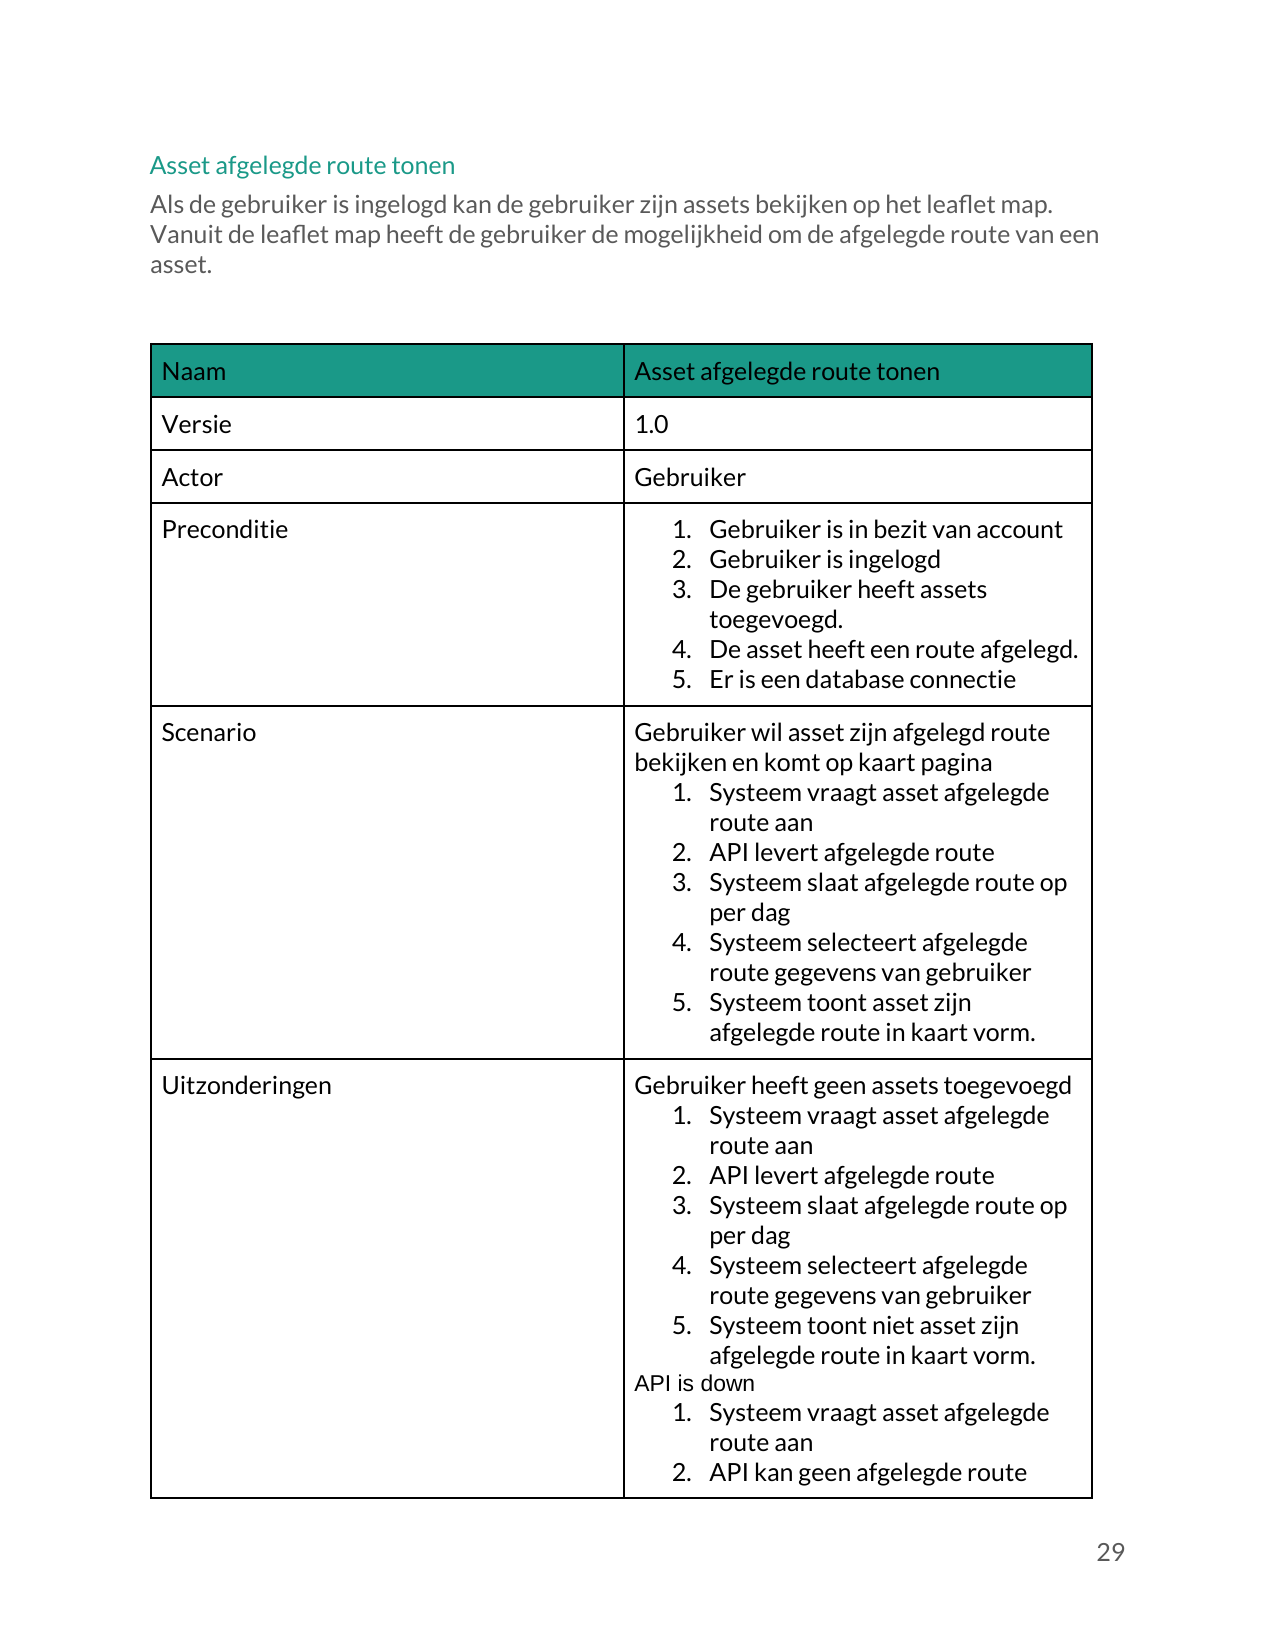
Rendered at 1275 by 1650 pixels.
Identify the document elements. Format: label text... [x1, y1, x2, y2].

table_cell Uitzonderingen [152, 1060, 623, 1497]
table_cell 1.0 [625, 398, 1091, 449]
table_header Naam [152, 345, 623, 396]
subtitle Asset afgelegde route tonen [149, 150, 1125, 180]
table_cell Preconditie [152, 504, 623, 704]
text Als de gebruiker is ingelogd kan de gebruiker zijn assets bekijken op het leaflet map. Vanuit de leaflet map heeft de gebruiker de mogelijkheid om de afgelegde route van een asset. [150, 189, 1125, 279]
table_cell Scenario [152, 707, 623, 1057]
table_cell Versie [152, 398, 623, 449]
table_cell Actor [152, 451, 623, 502]
table_cell Gebruiker wil asset zijn afgelegd route bekijken en komt op kaart pagina Systeem vraagt asset afgelegde route aan API levert afgelegde route Systeem slaat afgelegde route op per dag Systeem selecteert afgelegde route gegevens van gebruiker Systeem toont asset zijn afgelegde route in kaart vorm. [625, 707, 1091, 1057]
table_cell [625, 1060, 1091, 1497]
table_header Asset afgelegde route tonen [625, 345, 1091, 396]
table_cell Gebruiker is in bezit van account Gebruiker is ingelogd De gebruiker heeft assets toegevoegd. De asset heeft een route afgelegd. Er is een database connectie [625, 504, 1091, 704]
table_cell Gebruiker [625, 451, 1091, 502]
